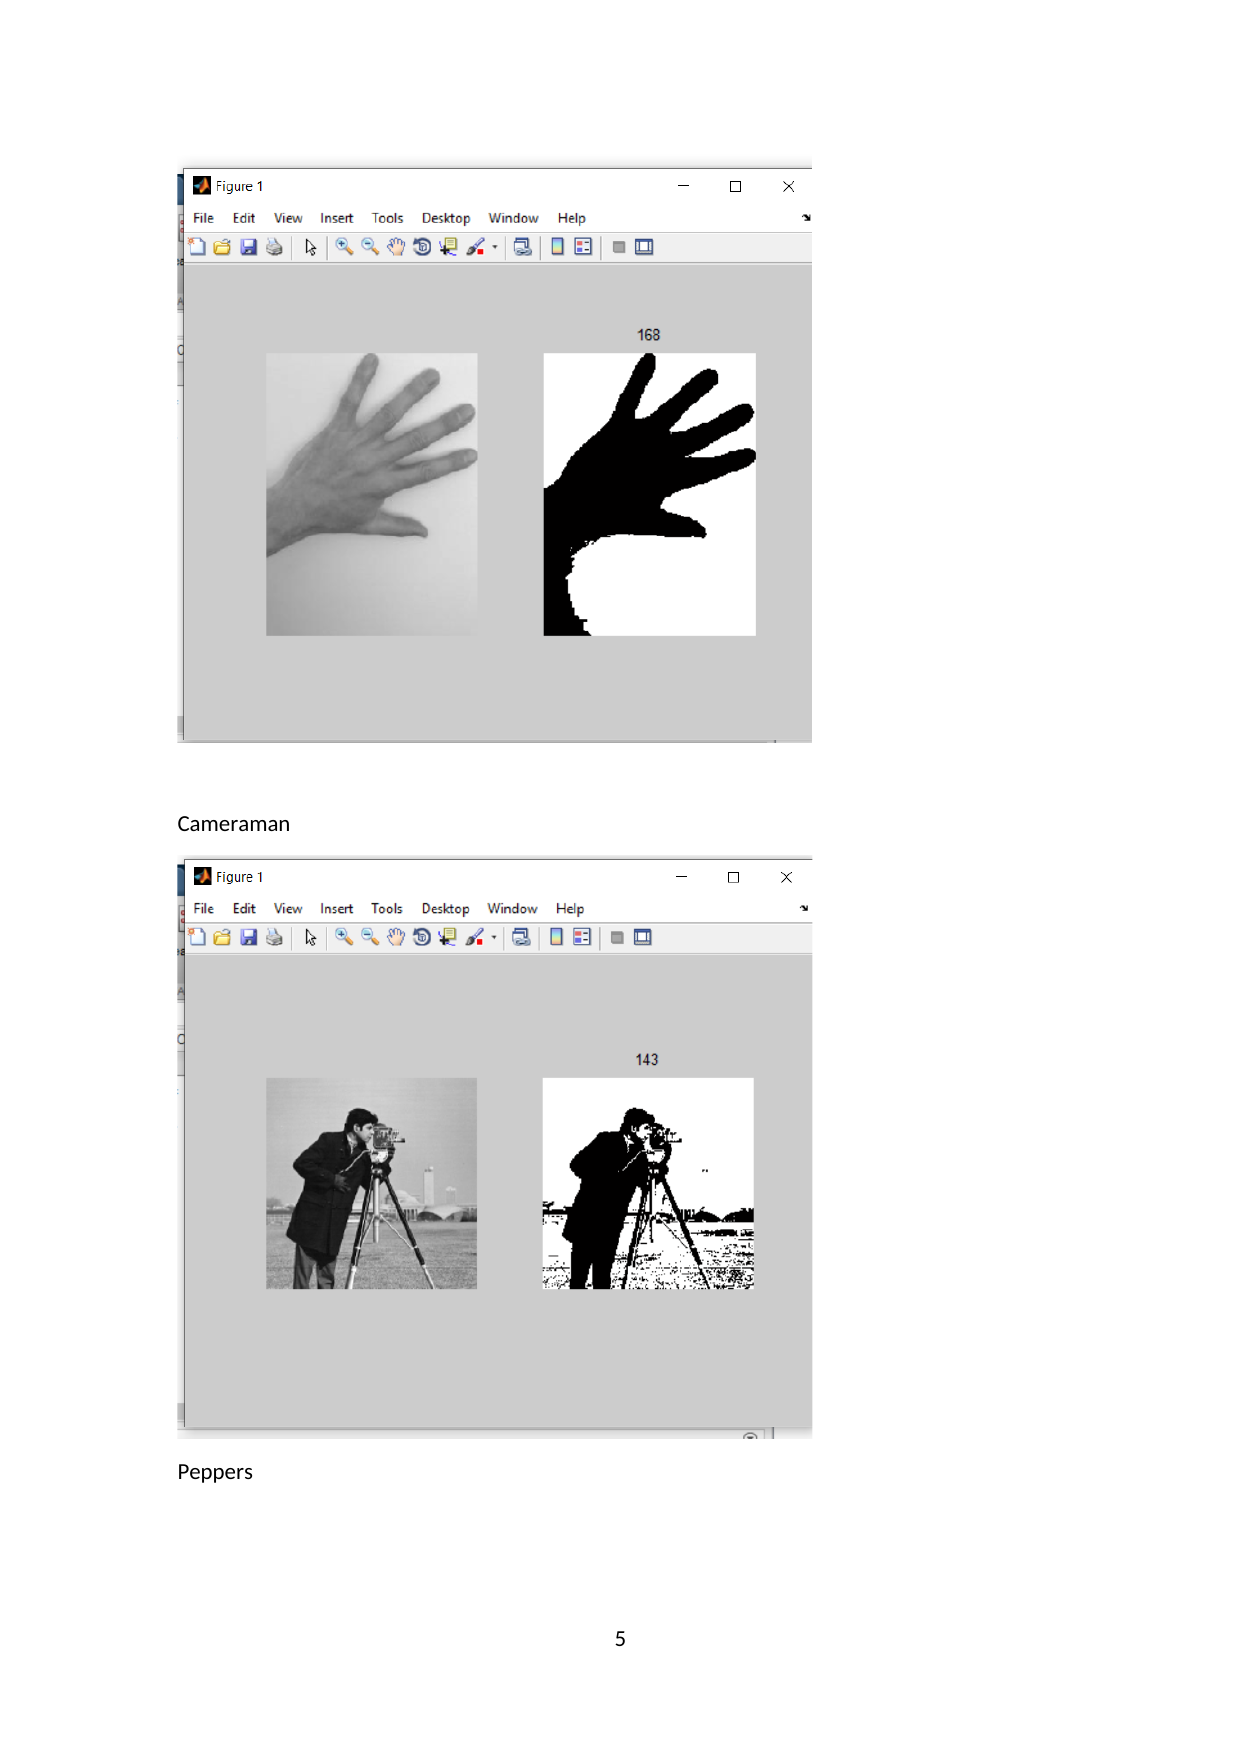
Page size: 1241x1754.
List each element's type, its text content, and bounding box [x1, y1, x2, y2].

text Peppers [177, 1457, 1063, 1485]
picture [177, 147, 812, 743]
picture [177, 855, 813, 1439]
text Cameraman [177, 809, 1063, 837]
